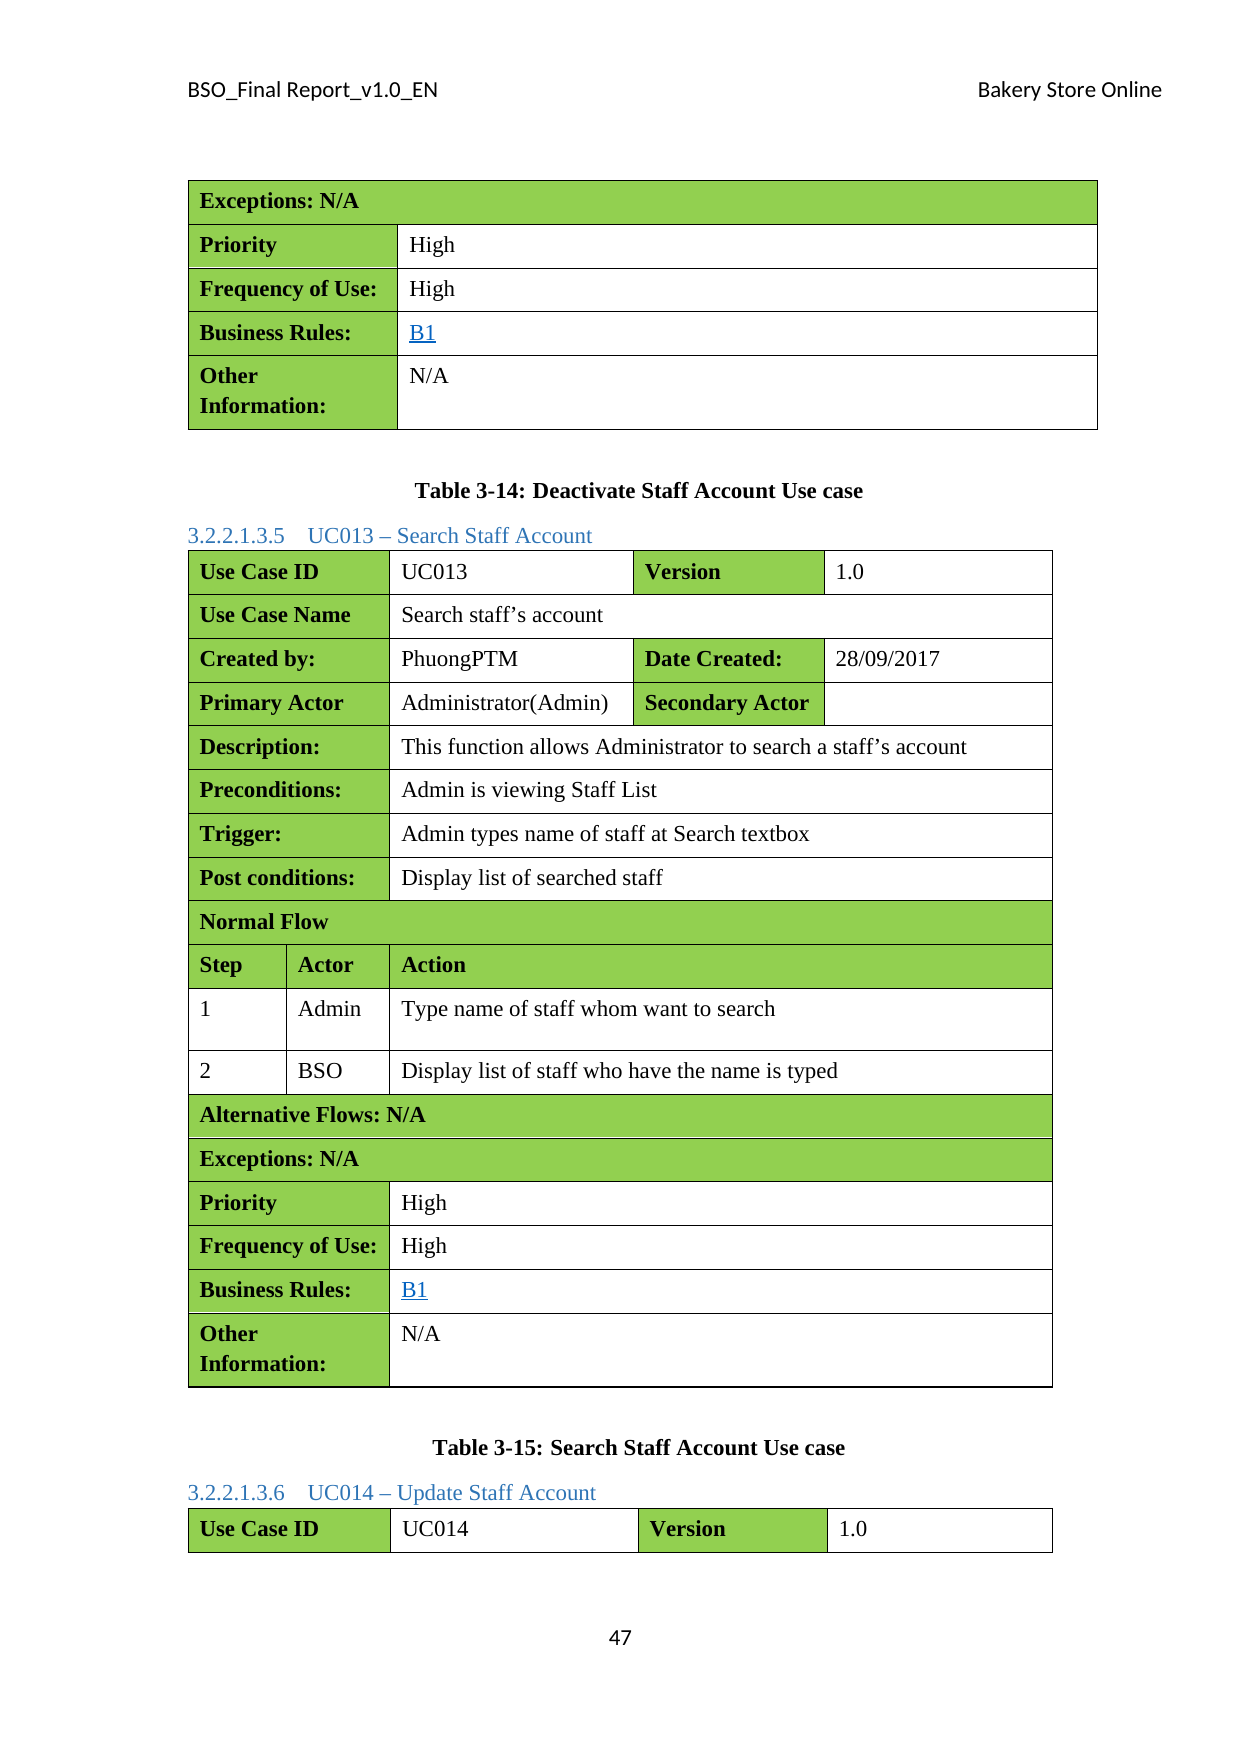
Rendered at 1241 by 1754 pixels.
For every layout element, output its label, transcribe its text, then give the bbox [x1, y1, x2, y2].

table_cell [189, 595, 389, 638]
text Search Staff Account Use case [225, 1434, 1053, 1461]
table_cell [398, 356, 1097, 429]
text Deactivate Staff Account Use case [225, 477, 1053, 503]
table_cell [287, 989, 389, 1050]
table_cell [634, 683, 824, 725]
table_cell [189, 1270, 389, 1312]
subtitle UC013 – Search Staff Account [187, 522, 1053, 548]
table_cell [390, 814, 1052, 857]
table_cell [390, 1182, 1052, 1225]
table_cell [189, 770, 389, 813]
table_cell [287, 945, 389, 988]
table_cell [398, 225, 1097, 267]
subtitle UC014 – Update Staff Account [187, 1479, 1053, 1506]
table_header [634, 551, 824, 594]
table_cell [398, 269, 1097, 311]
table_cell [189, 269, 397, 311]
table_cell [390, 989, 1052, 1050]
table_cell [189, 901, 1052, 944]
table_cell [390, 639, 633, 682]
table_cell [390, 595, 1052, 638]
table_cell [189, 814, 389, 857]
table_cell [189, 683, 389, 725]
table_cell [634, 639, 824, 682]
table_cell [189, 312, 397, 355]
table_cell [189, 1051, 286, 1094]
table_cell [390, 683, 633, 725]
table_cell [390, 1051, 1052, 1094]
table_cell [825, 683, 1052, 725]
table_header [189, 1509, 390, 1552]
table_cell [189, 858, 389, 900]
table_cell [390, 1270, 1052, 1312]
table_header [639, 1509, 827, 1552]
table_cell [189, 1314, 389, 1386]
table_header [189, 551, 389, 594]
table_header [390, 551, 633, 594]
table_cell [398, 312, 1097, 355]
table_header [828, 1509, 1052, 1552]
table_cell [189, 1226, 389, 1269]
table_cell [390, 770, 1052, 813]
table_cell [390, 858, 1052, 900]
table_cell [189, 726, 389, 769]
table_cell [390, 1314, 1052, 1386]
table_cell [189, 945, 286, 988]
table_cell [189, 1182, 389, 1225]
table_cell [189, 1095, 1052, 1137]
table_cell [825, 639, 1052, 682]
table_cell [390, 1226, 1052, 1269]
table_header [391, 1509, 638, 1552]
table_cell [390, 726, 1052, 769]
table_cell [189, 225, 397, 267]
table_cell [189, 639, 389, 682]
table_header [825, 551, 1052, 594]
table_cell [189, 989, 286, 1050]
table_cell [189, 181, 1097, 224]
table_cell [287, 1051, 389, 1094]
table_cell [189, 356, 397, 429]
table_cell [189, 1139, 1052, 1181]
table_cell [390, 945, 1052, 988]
